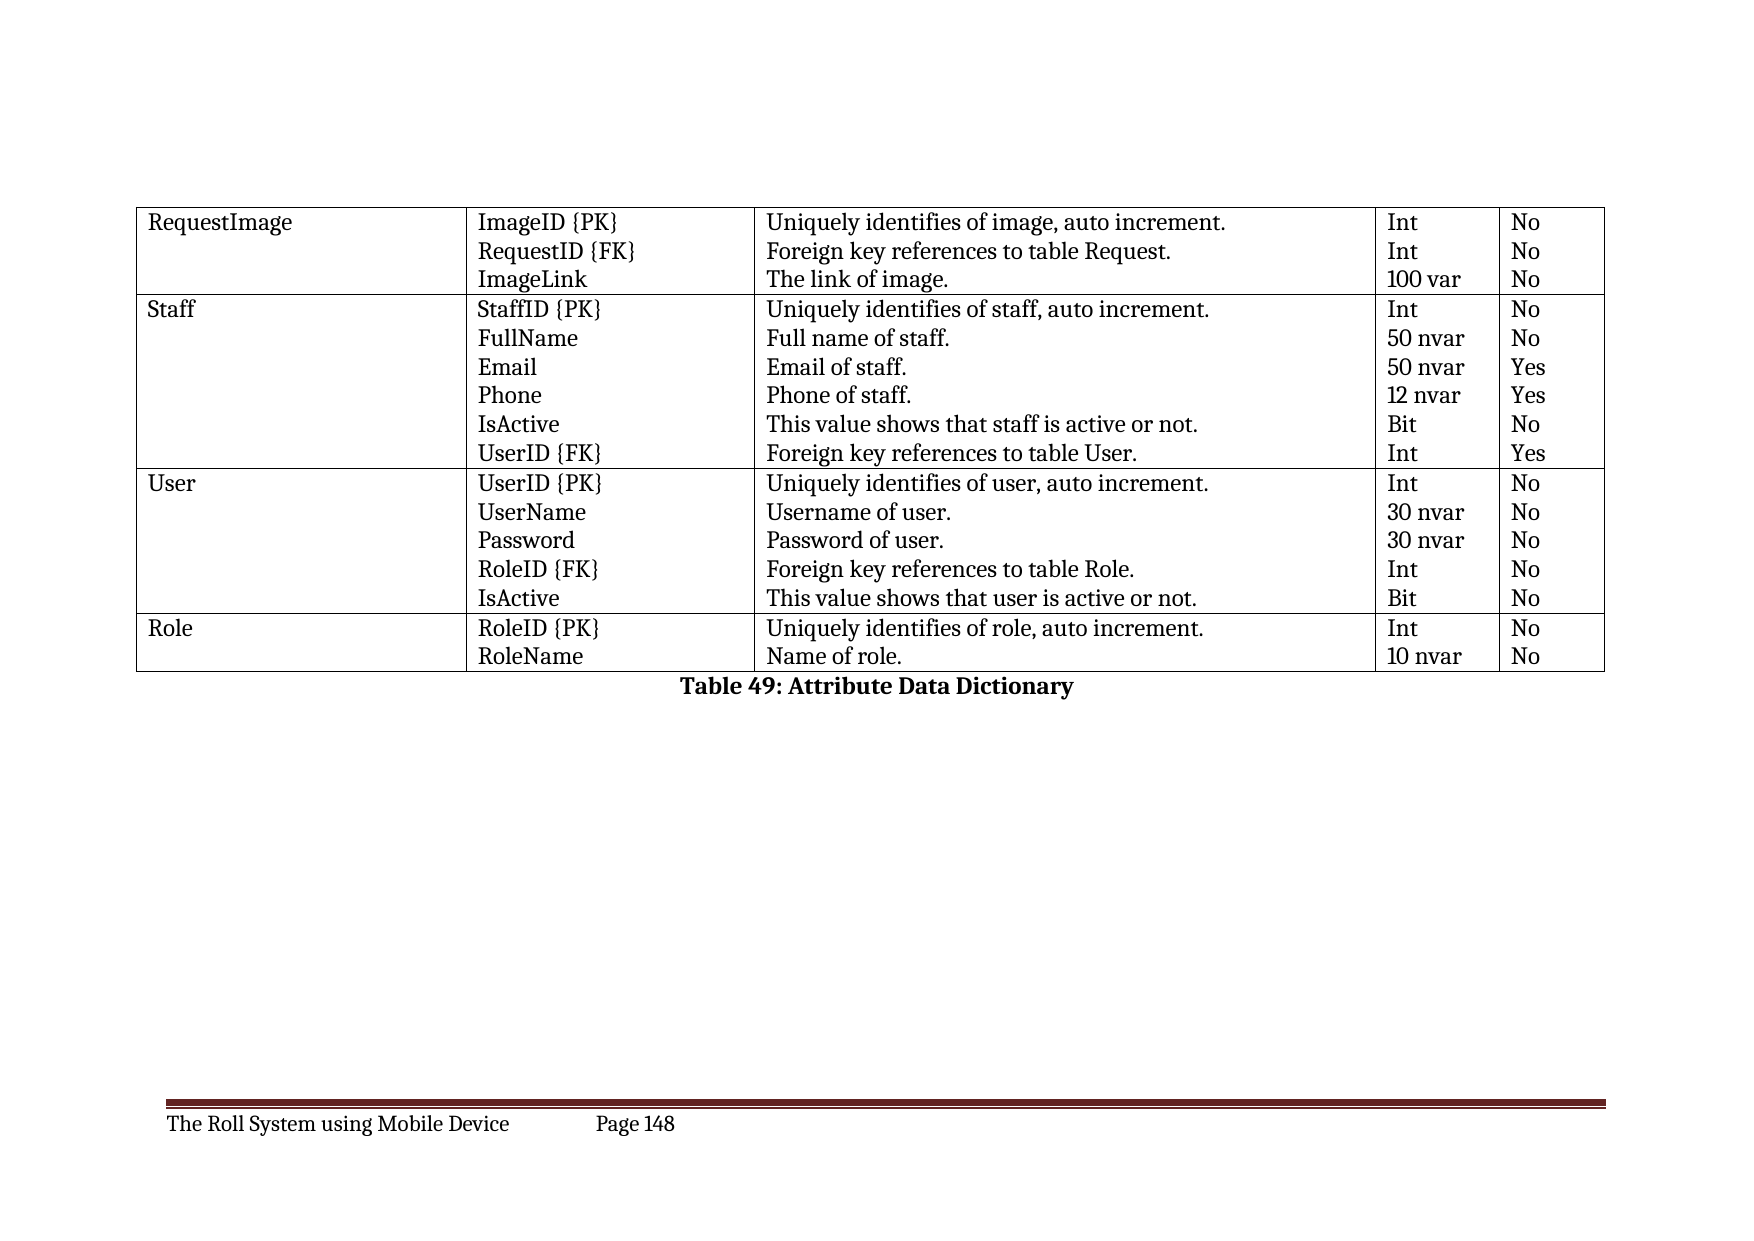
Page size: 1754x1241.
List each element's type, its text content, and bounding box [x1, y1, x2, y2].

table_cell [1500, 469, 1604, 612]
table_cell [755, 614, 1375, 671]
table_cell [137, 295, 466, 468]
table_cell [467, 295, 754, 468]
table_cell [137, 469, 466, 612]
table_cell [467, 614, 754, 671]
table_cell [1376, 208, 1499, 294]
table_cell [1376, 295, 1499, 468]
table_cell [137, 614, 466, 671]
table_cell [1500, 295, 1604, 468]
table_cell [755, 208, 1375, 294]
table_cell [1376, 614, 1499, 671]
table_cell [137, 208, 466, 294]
text Table 49: Attribute Data Dictionary [148, 672, 1606, 701]
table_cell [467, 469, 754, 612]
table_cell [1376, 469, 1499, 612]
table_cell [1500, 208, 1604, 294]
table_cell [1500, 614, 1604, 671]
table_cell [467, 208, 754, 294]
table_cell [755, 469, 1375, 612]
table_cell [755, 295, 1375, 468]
